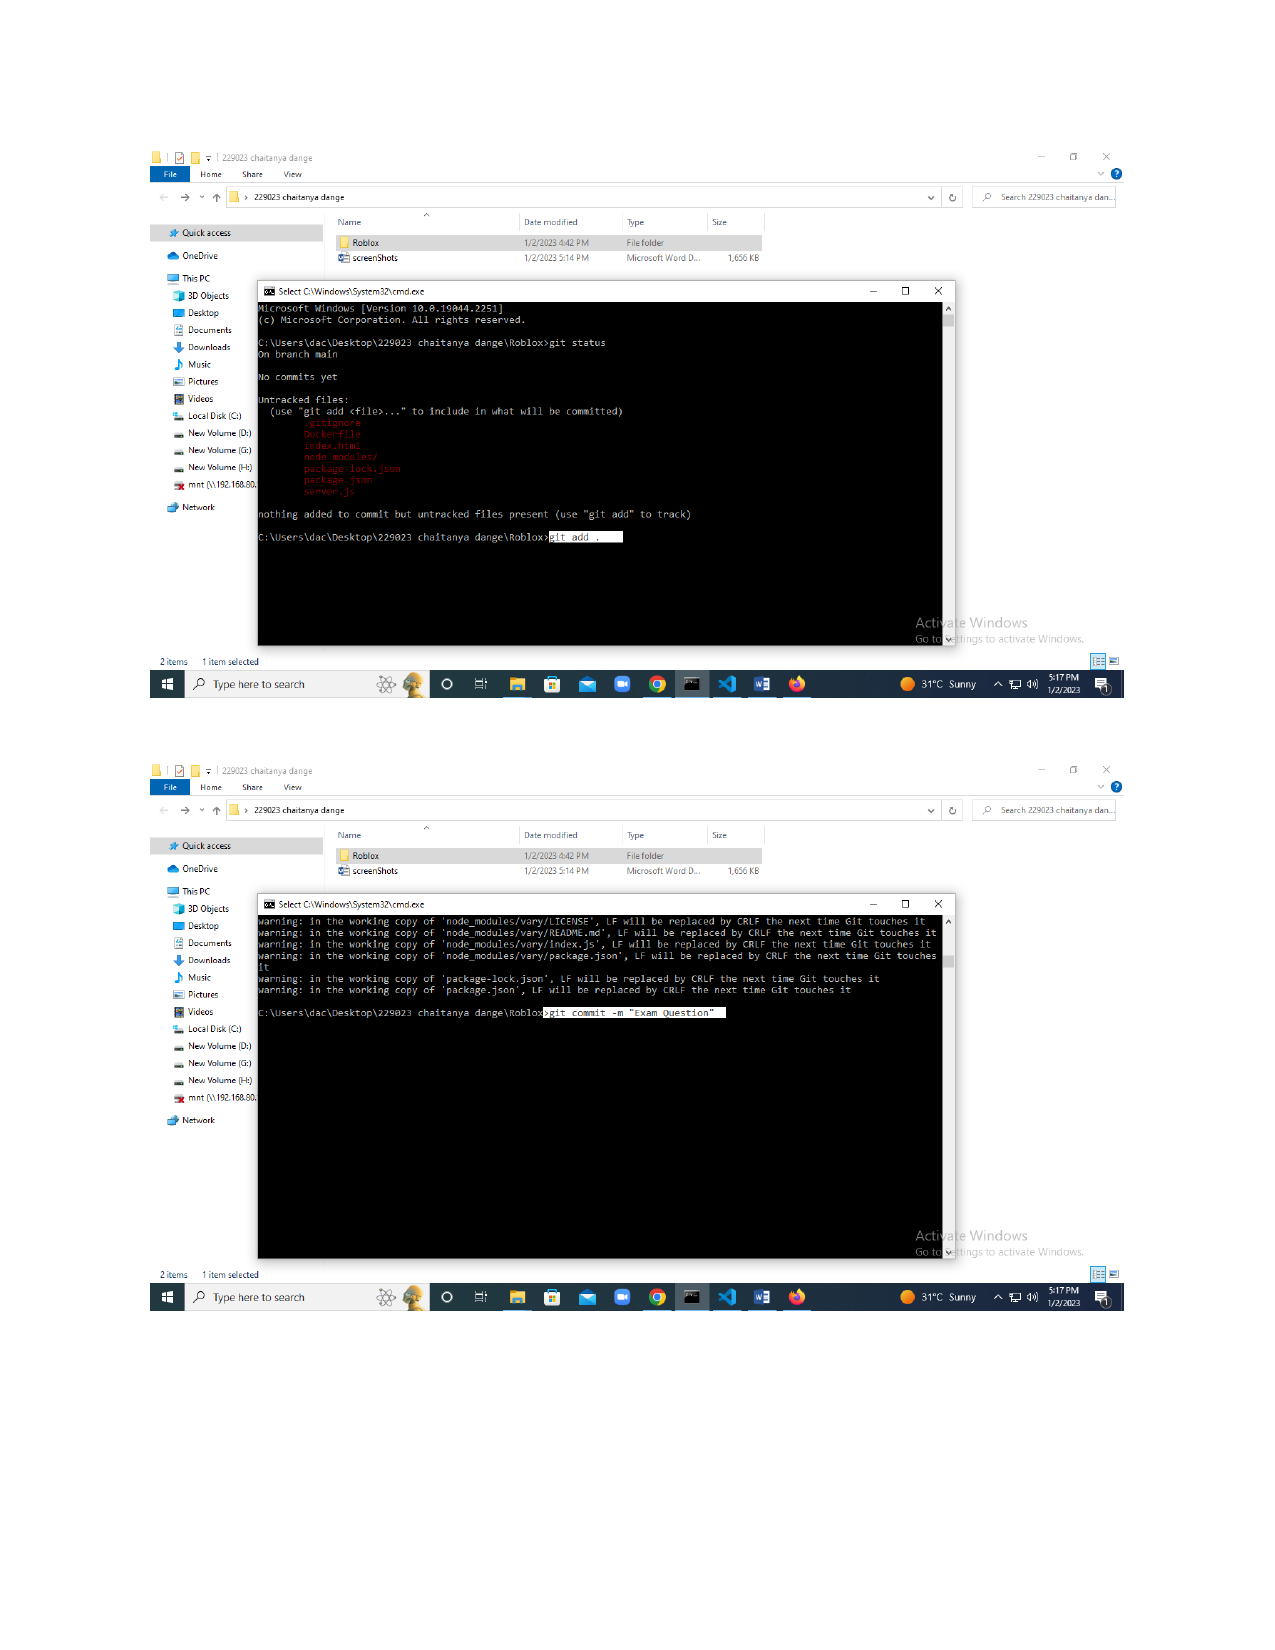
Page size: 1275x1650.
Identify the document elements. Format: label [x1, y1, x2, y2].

picture [150, 149, 1124, 698]
picture [150, 762, 1124, 1311]
